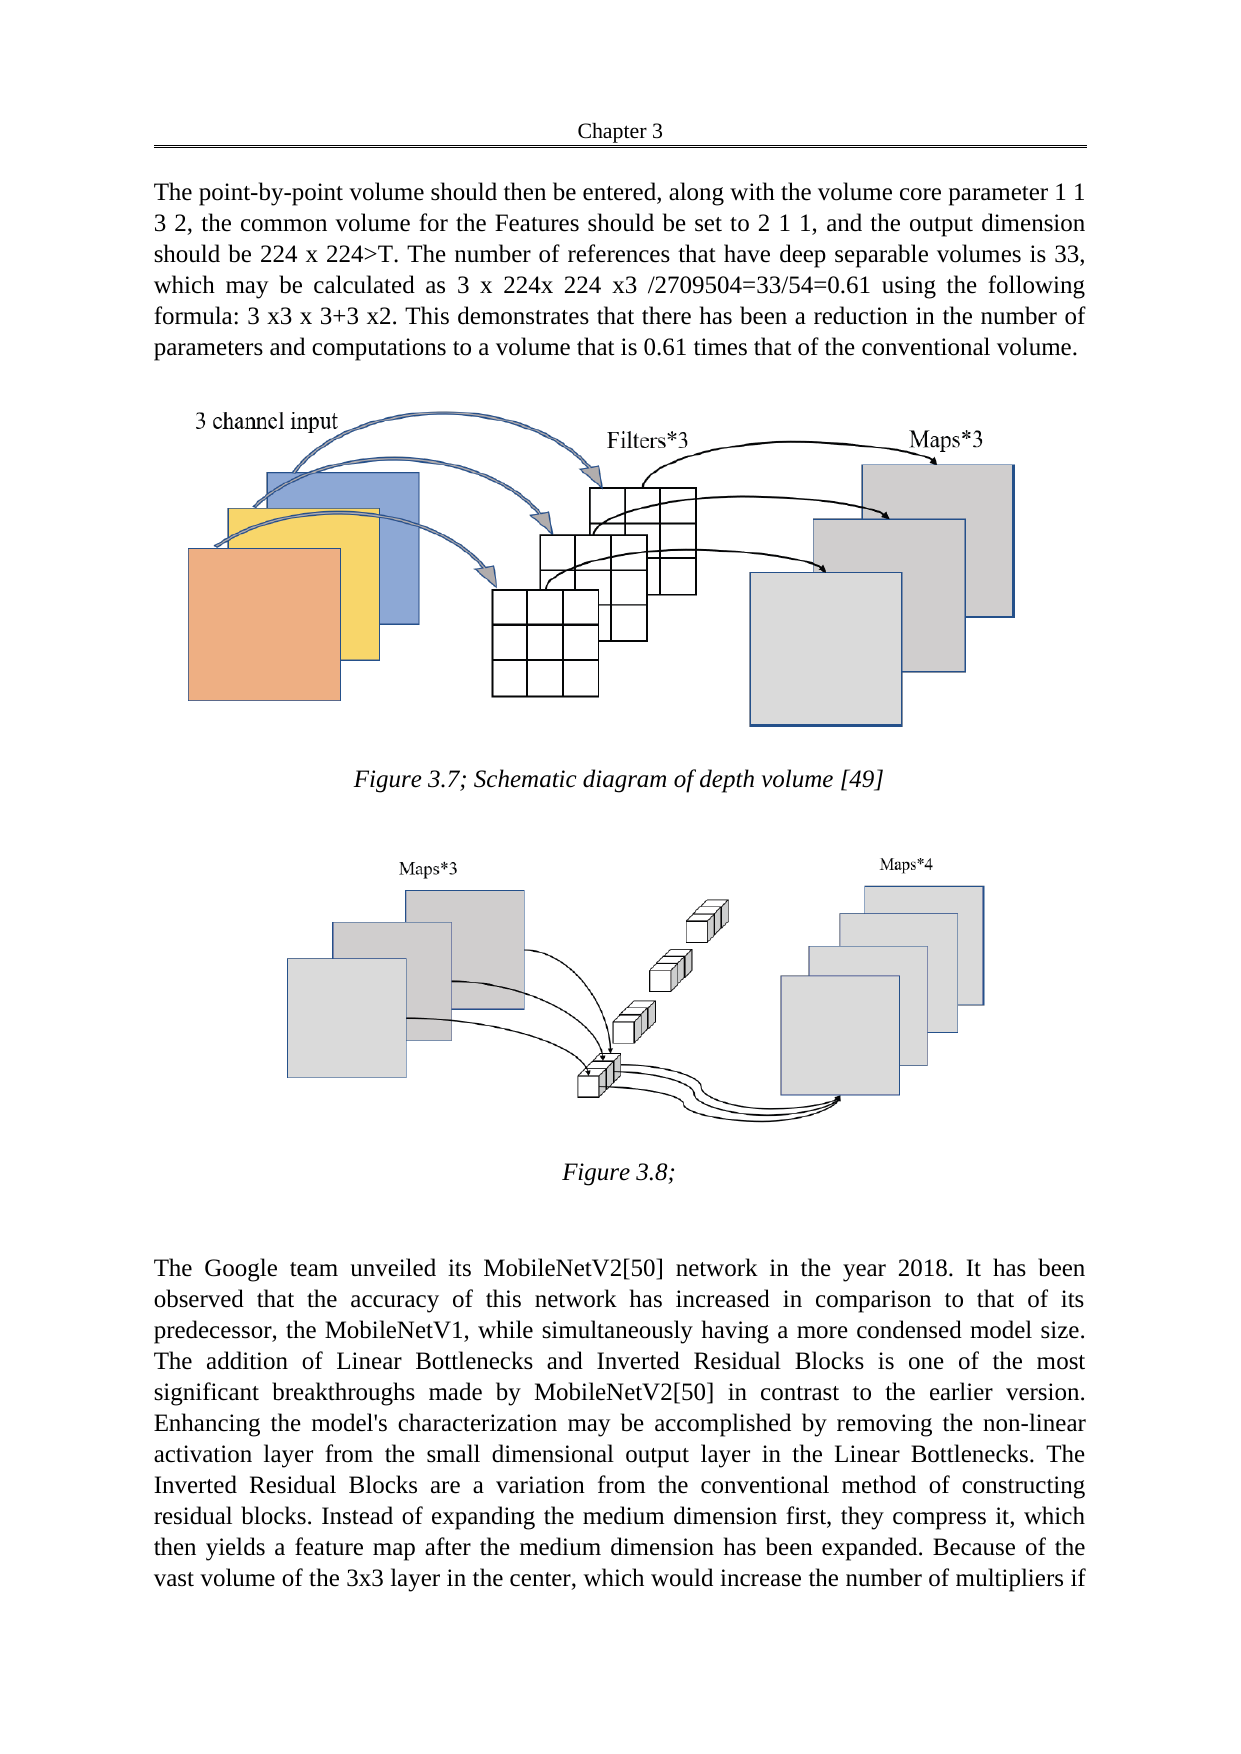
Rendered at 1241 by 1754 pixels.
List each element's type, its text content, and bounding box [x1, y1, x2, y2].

text The point-by-point volume should then be entered, along with the volume core parameter 1 1 3 2, the common volume for the Features should be set to 2 1 1, and the output dimension should be 224 x 224>T. The number of references that have deep separable volumes is 33, which may be calculated as 3 x 224x 224 x3 /2709504=33/54=0.61 using the following formula: 3 x3 x 3+3 x2. This demonstrates that there has been a reduction in the number of parameters and computations to a volume that is 0.61 times that of the conventional volume. [153, 177, 1087, 361]
picture [214, 840, 1087, 1126]
picture [111, 386, 1083, 733]
text Figure 3.8; [153, 1059, 1087, 1186]
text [153, 1253, 1087, 1592]
